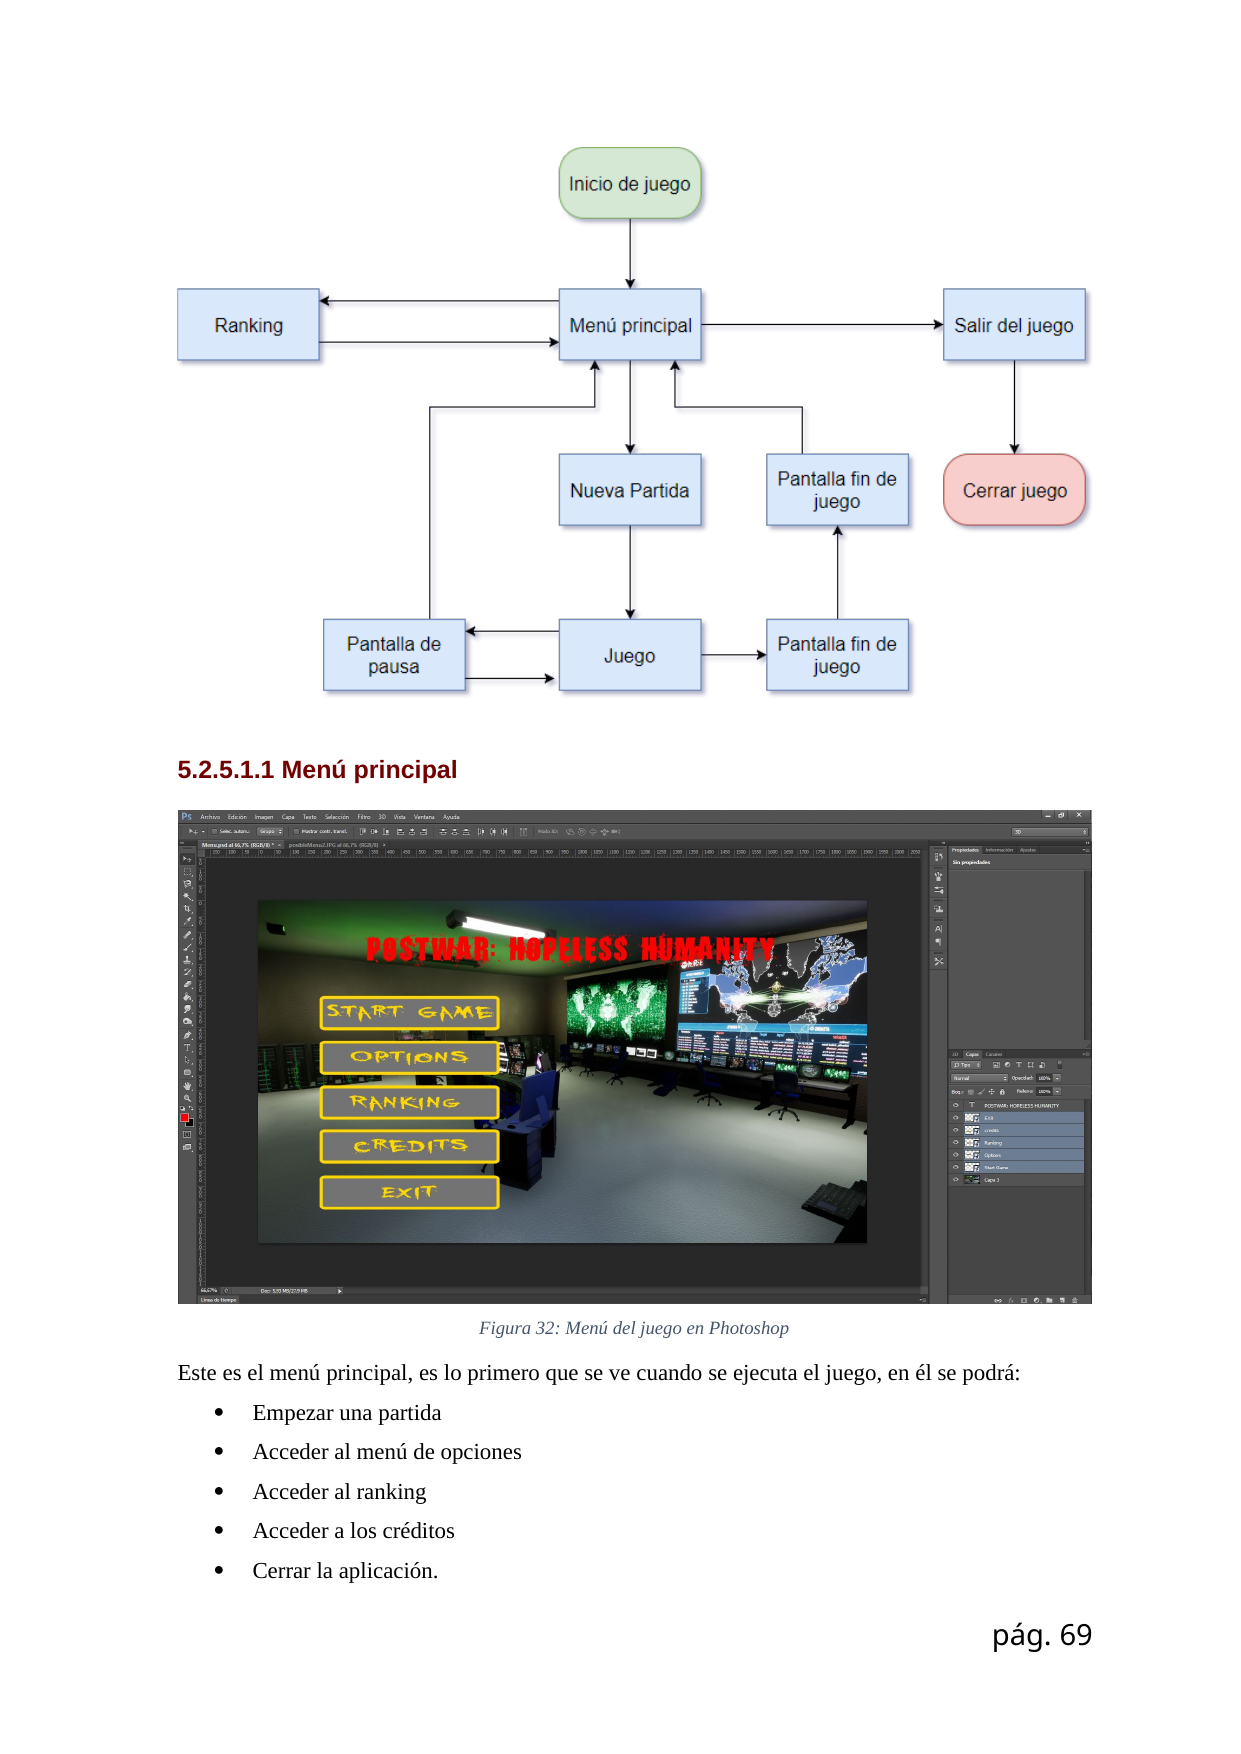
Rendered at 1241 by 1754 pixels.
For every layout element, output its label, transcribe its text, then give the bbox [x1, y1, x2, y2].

list Acceder al ranking [215, 1478, 1092, 1504]
picture [178, 810, 1092, 1304]
list Acceder a los créditos [215, 1517, 1092, 1544]
list Acceder al menú de opciones [215, 1438, 1092, 1465]
subtitle 5.2.5.1.1 Menú principal [177, 754, 1092, 783]
list Empezar una partida [215, 1399, 1092, 1425]
text Este es el menú principal, es lo primero que se ve cuando se ejecuta el juego, en él se podrá: [177, 1359, 1092, 1386]
list Cerrar la aplicación. [215, 1557, 1092, 1583]
